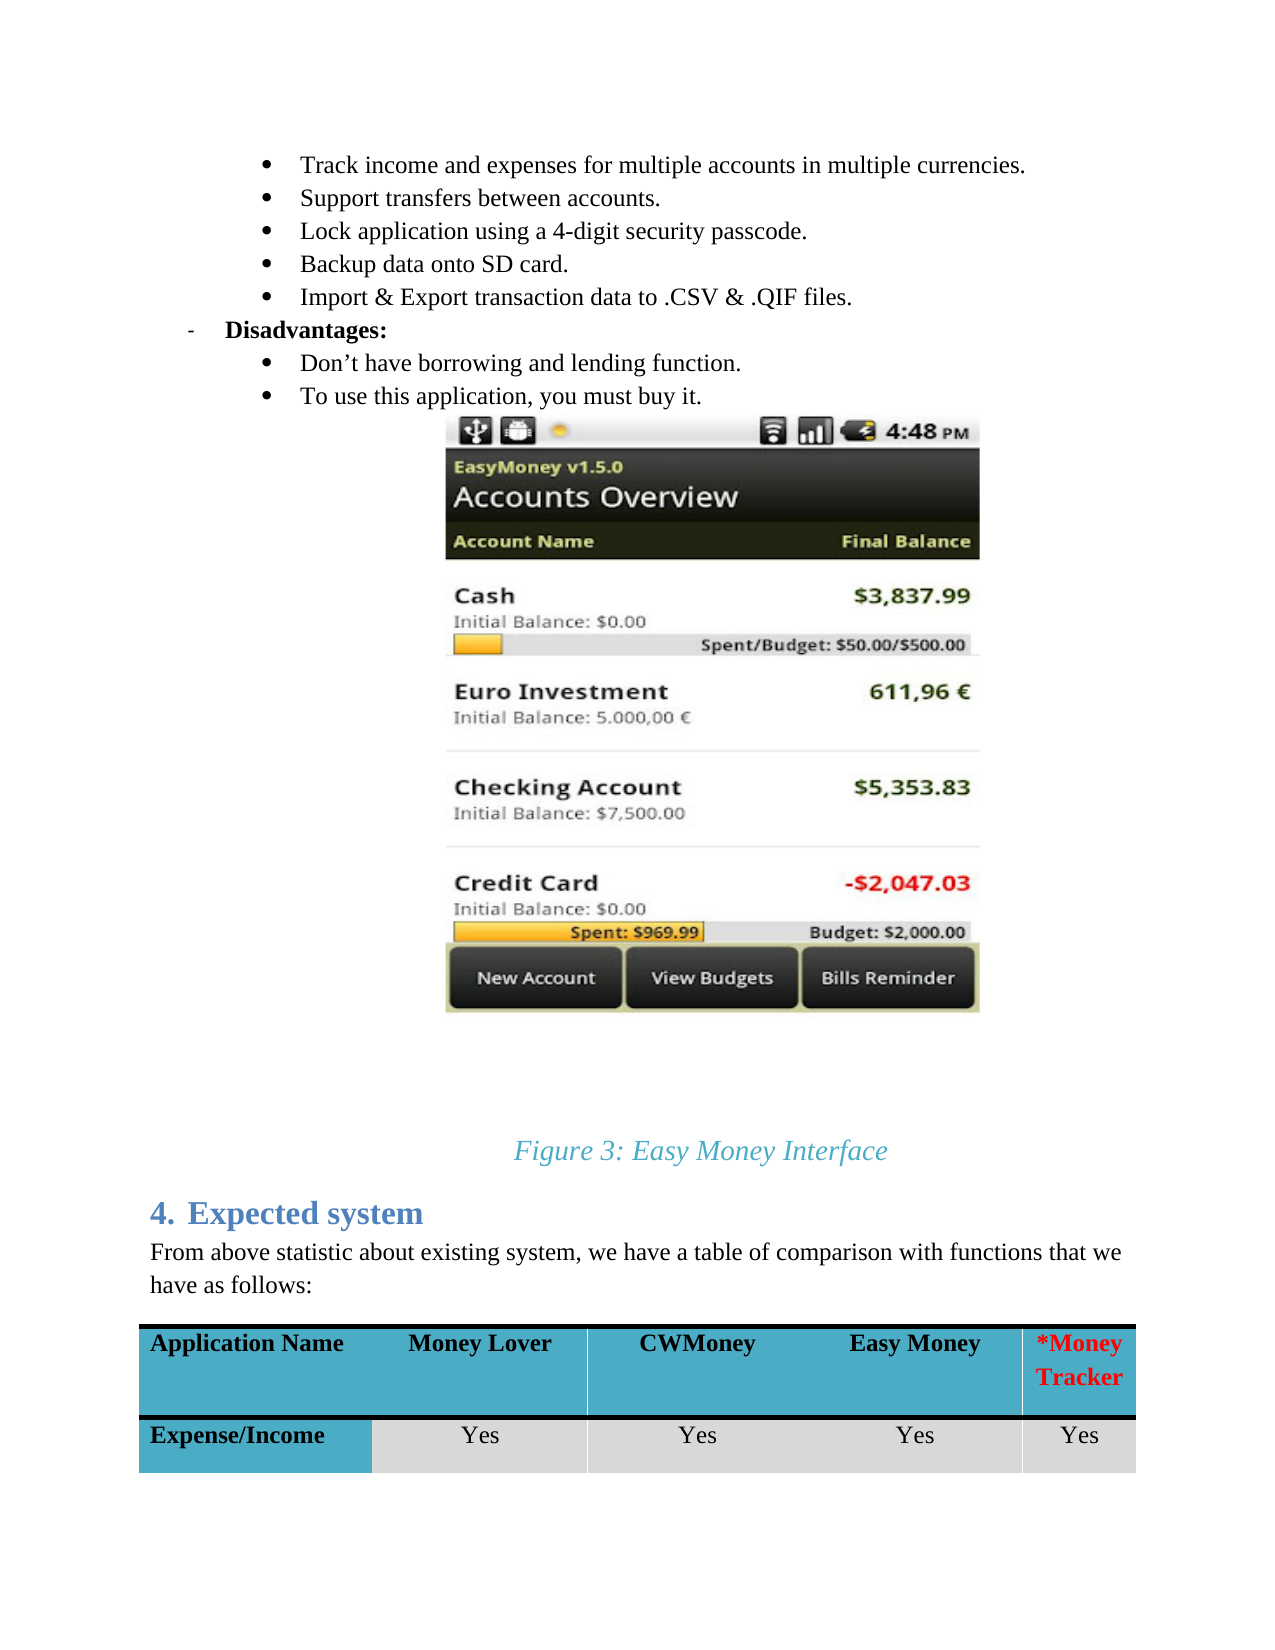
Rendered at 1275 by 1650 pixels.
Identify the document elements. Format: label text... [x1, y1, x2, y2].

table_cell Yes [588, 1420, 807, 1473]
subtitle Expected system [150, 1193, 1125, 1231]
table_header *Money Tracker [1023, 1329, 1136, 1415]
list Import & Export transaction data to .CSV & .QIF files. [262, 282, 1125, 311]
list Figure 3: Easy Money Interface [382, 1133, 1125, 1167]
table_header CWMoney [588, 1329, 807, 1415]
table_cell Expense/Income [139, 1420, 372, 1473]
table_cell Yes [372, 1420, 587, 1473]
list To use this application, you must buy it. [262, 381, 1125, 410]
table_header Money Lover [372, 1329, 587, 1415]
table_cell Yes [807, 1420, 1022, 1473]
list Support transfers between accounts. [262, 183, 1125, 212]
text From above statistic about existing system, we have a table of comparison with functions that we have as follows: [150, 1237, 1125, 1299]
list Backup data onto SD card. [262, 249, 1125, 278]
list Lock application using a 4-digit security passcode. [262, 216, 1125, 245]
picture [445, 414, 980, 1130]
list Don’t have borrowing and lending function. [262, 348, 1125, 377]
table_cell Yes [1023, 1420, 1136, 1473]
table_header Easy Money [807, 1329, 1022, 1415]
list Disadvantages: [187, 315, 1125, 344]
list Track income and expenses for multiple accounts in multiple currencies. [262, 150, 1125, 179]
table_header Application Name [139, 1329, 372, 1415]
